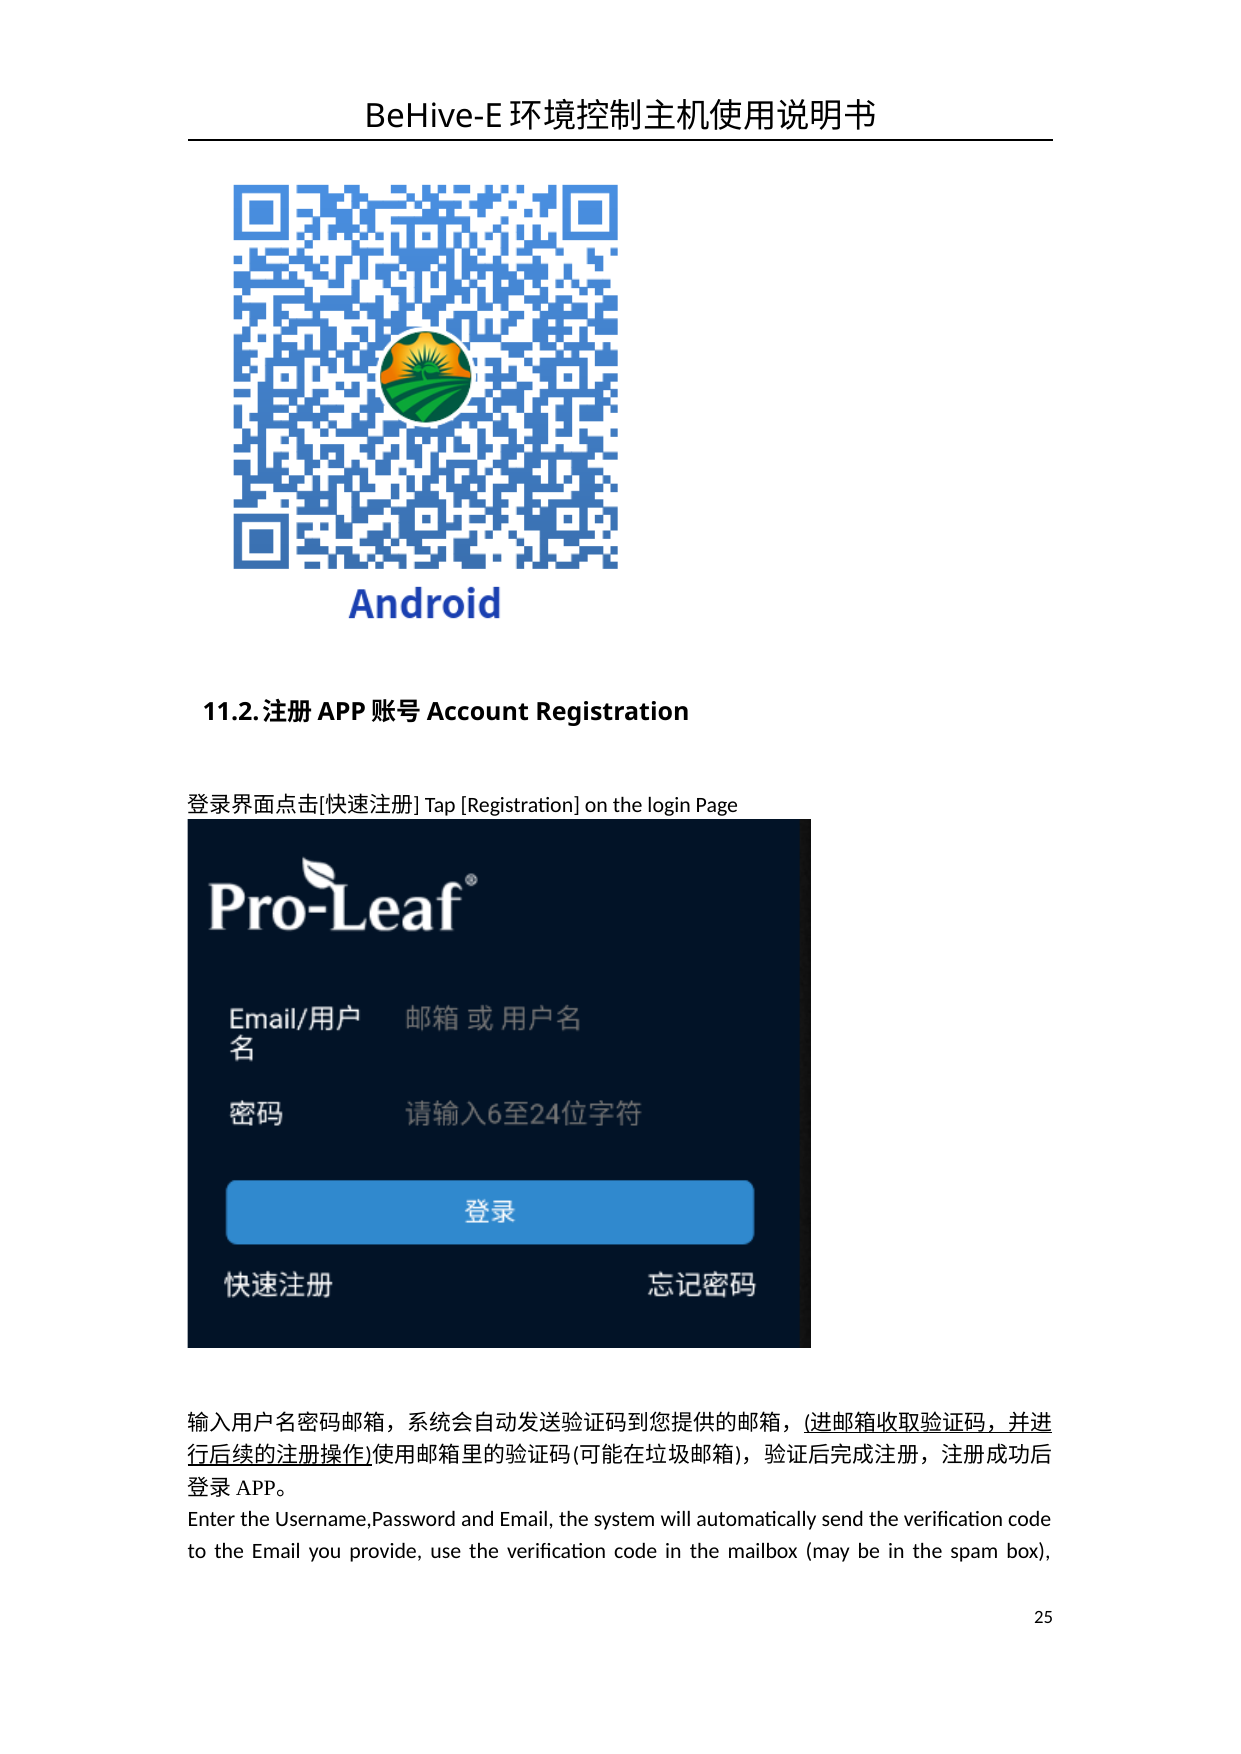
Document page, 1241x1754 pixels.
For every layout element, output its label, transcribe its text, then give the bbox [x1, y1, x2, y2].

text 输入用户名密码邮箱，系统会自动发送验证码到您提供的邮箱，(进邮箱收取验证码，并进行后续的注册操作)使用邮箱里的验证码(可能在垃圾邮箱)，验证后完成注册，注册成功后登录APP。 [187, 1404, 1053, 1502]
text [187, 1502, 1053, 1567]
picture [187, 819, 811, 1348]
subtitle 注册APP账号 Account Registration [202, 677, 1053, 742]
picture [187, 162, 667, 641]
text 登录界面点击[快速注册] Tap [Registration] on the login Page [187, 787, 1053, 819]
